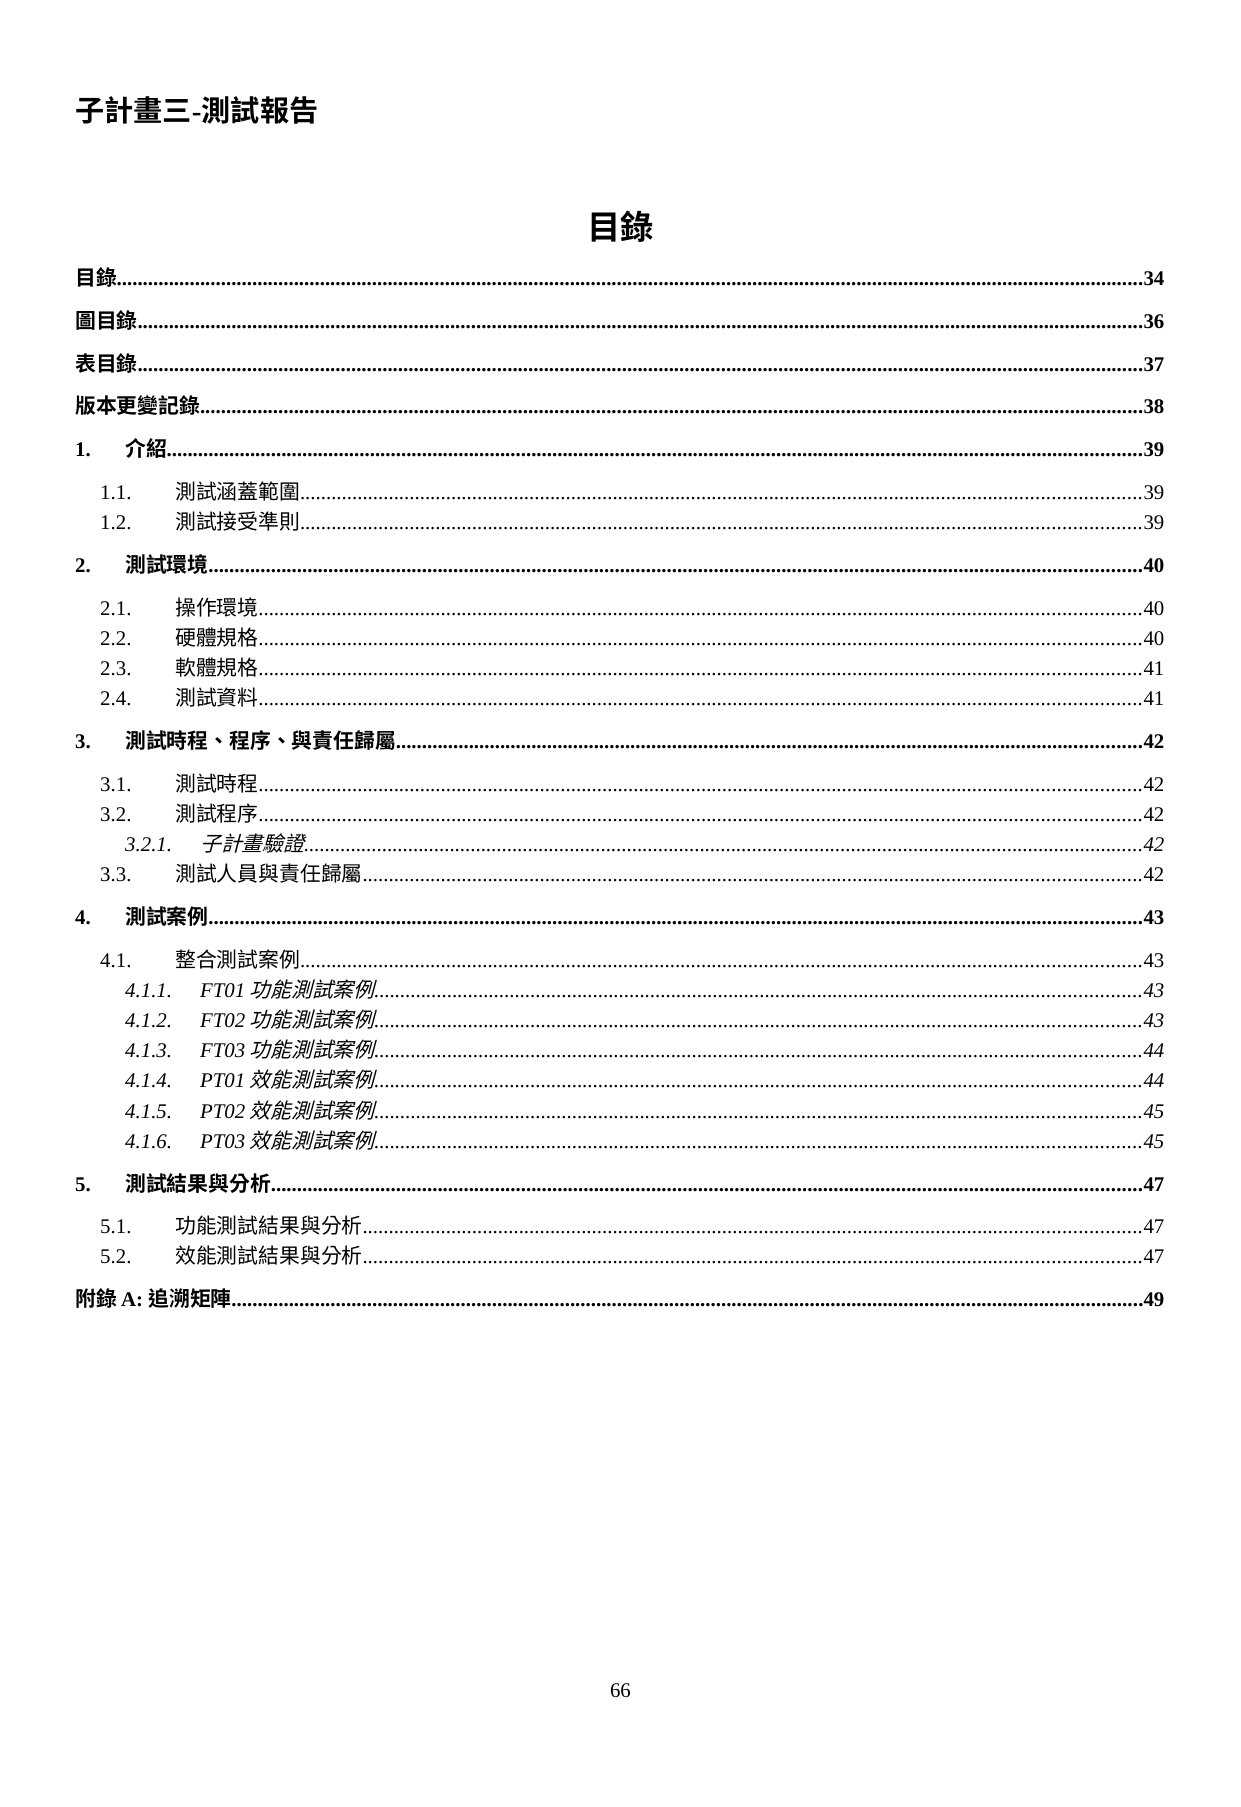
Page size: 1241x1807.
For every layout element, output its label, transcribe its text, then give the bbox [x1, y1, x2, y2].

subtitle 子計畫三-測試報告 [75, 87, 1165, 130]
